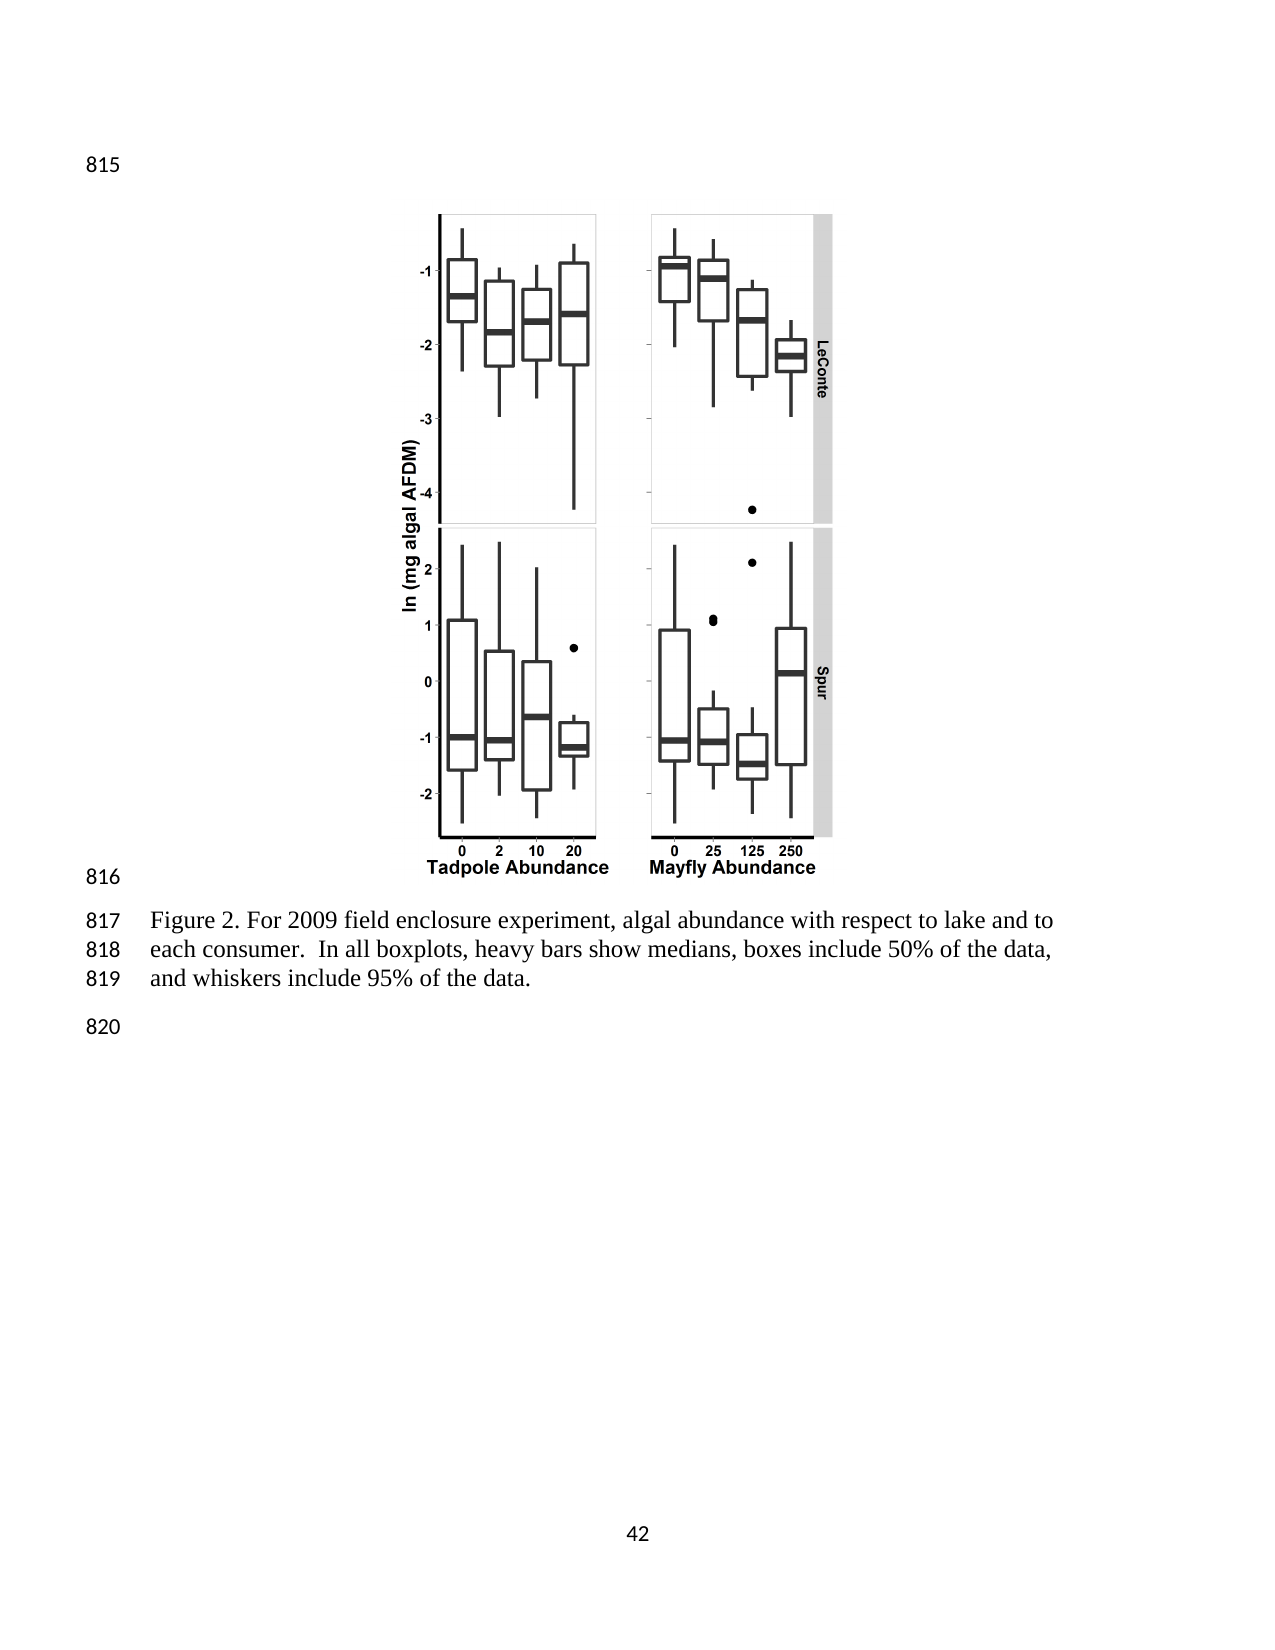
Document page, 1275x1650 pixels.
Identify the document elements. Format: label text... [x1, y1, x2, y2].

text Figure 2. For 2009 field enclosure experiment, algal abundance with respect to lake and to each consumer. In all boxplots, heavy bars show medians, boxes include 50% of the data, and whiskers include 95% of the data. [150, 905, 1087, 992]
picture [390, 199, 848, 885]
